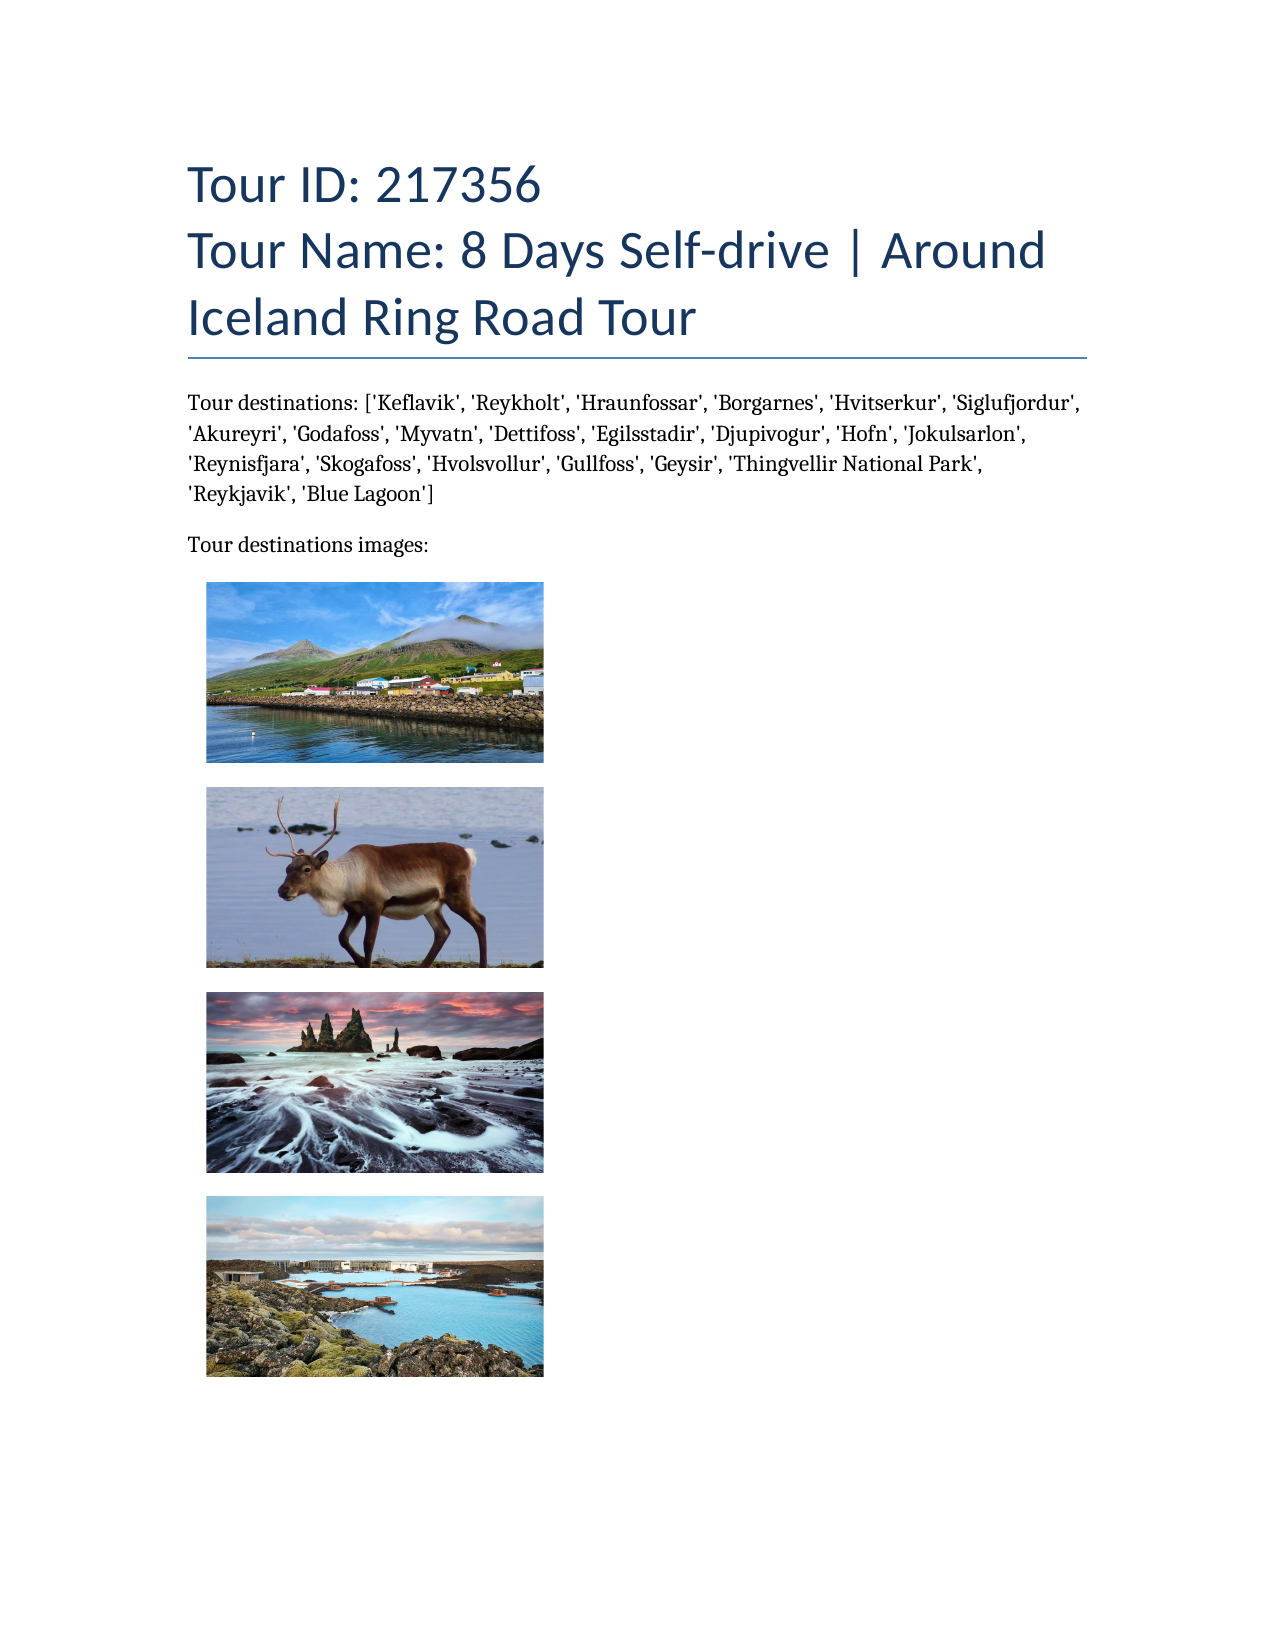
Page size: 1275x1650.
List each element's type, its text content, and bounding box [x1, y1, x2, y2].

picture [206, 787, 544, 968]
text Tour destinations: ['Keflavik', 'Reykholt', 'Hraunfossar', 'Borgarnes', 'Hvitserkur', 'Siglufjordur', 'Akureyri', 'Godafoss', 'Myvatn', 'Dettifoss', 'Egilsstadir', 'Djupivogur', 'Hofn', 'Jokulsarlon', 'Reynisfjara', 'Skogafoss', 'Hvolsvollur', 'Gullfoss', 'Geysir', 'Thingvellir National Park', 'Reykjavik', 'Blue Lagoon'] [187, 390, 1087, 507]
picture [206, 582, 544, 763]
title Tour ID: 217356 Tour Name: 8 Days Self-drive | Around Iceland Ring Road Tour [187, 150, 1087, 359]
picture [206, 1196, 544, 1377]
picture [206, 992, 544, 1173]
text Tour destinations images: [187, 532, 1087, 558]
